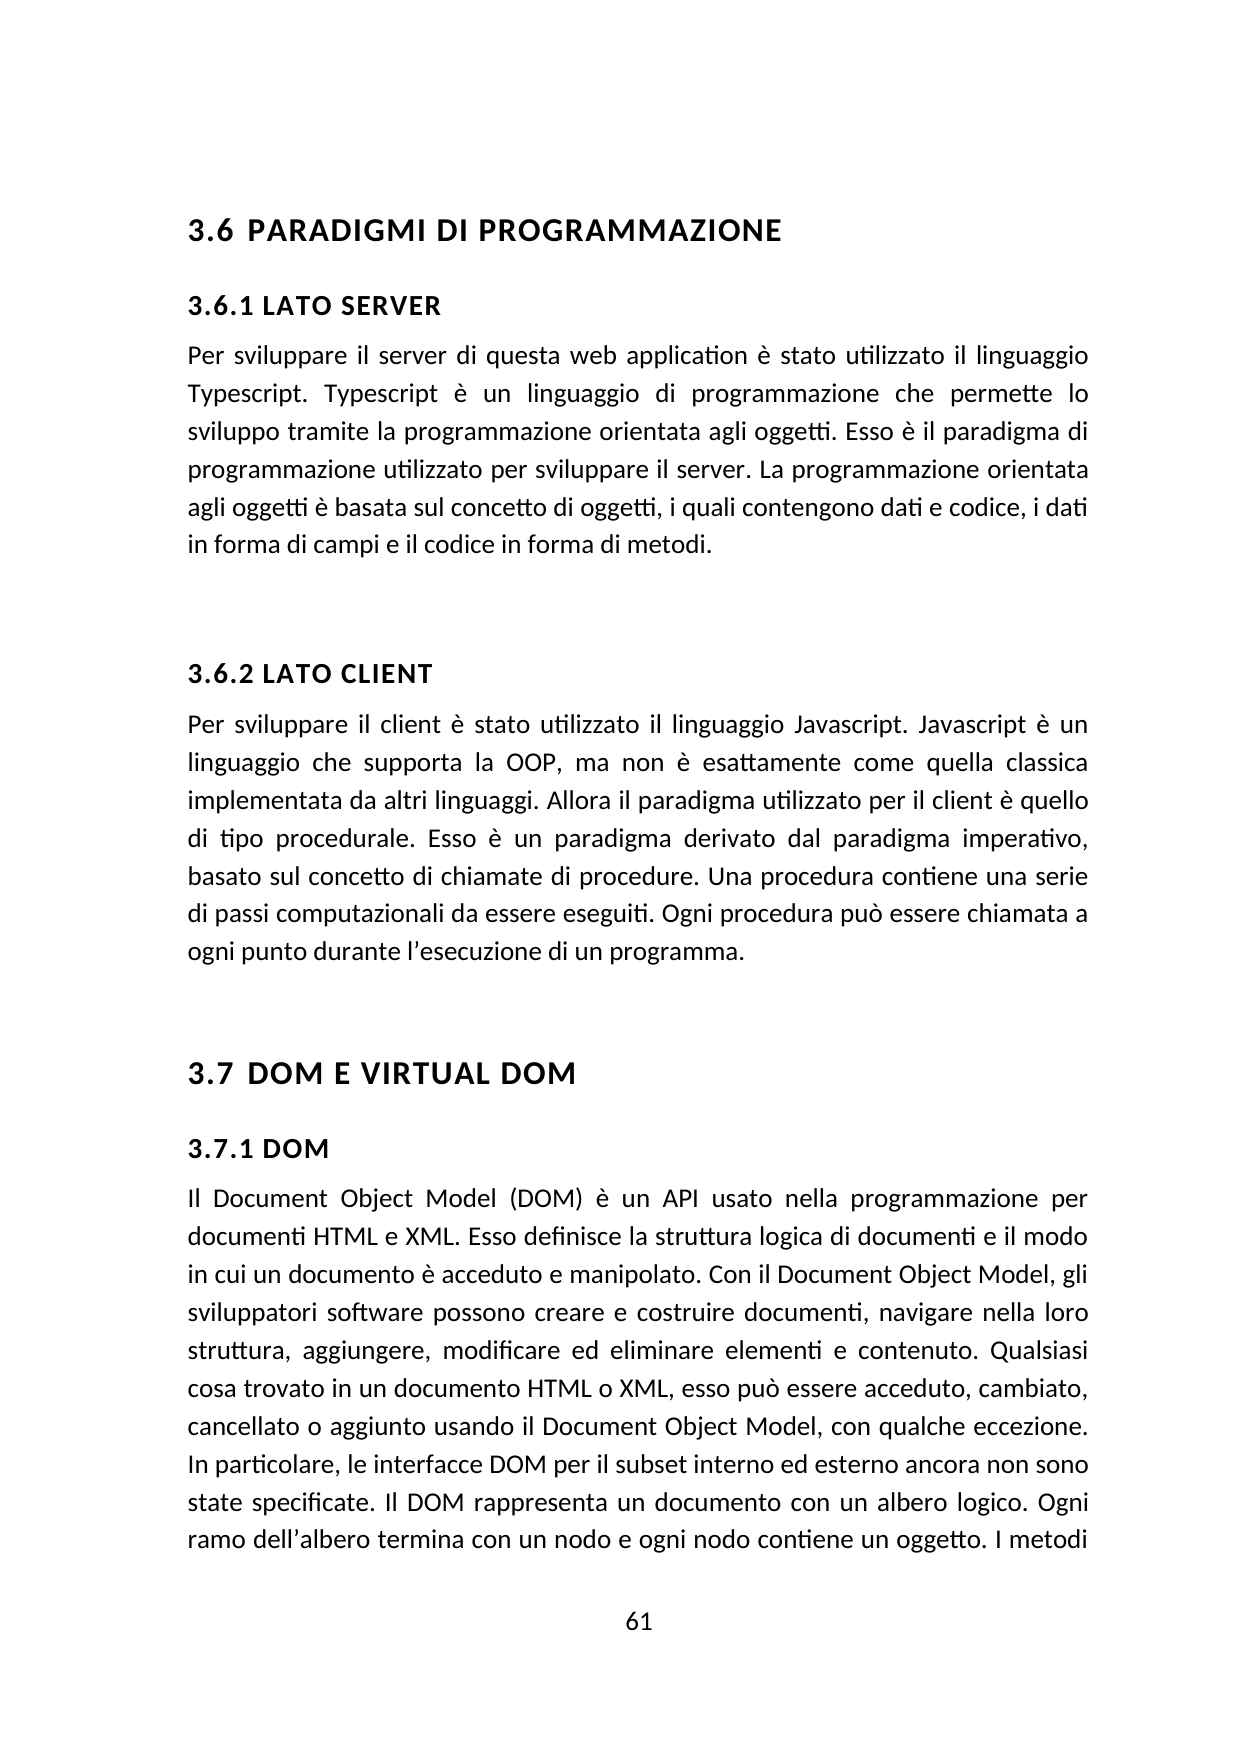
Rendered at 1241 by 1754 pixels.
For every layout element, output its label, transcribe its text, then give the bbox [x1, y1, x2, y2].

subtitle Lato server [187, 287, 1090, 322]
subtitle DOM e Virtual DOM [187, 1052, 1090, 1093]
subtitle Lato client [187, 656, 1090, 691]
subtitle DOM [187, 1130, 1090, 1166]
text Per sviluppare il server di questa web application è stato utilizzato il linguaggio Typescript. Typescript è un linguaggio di programmazione che permette lo sviluppo tramite la programmazione orientata agli oggetti. Esso è il paradigma di programmazione utilizzato per sviluppare il server. La programmazione orientata agli oggetti è basata sul concetto di oggetti, i quali contengono dati e codice, i dati in forma di campi e il codice in forma di metodi. [187, 338, 1090, 561]
text Per sviluppare il client è stato utilizzato il linguaggio Javascript. Javascript è un linguaggio che supporta la OOP, ma non è esattamente come quella classica implementata da altri linguaggi. Allora il paradigma utilizzato per il client è quello di tipo procedurale. Esso è un paradigma derivato dal paradigma imperativo, basato sul concetto di chiamate di procedure. Una procedura contiene una serie di passi computazionali da essere eseguiti. Ogni procedura può essere chiamata a ogni punto durante l’esecuzione di un programma. [187, 707, 1090, 967]
subtitle Paradigmi di programmazione [187, 209, 1090, 249]
